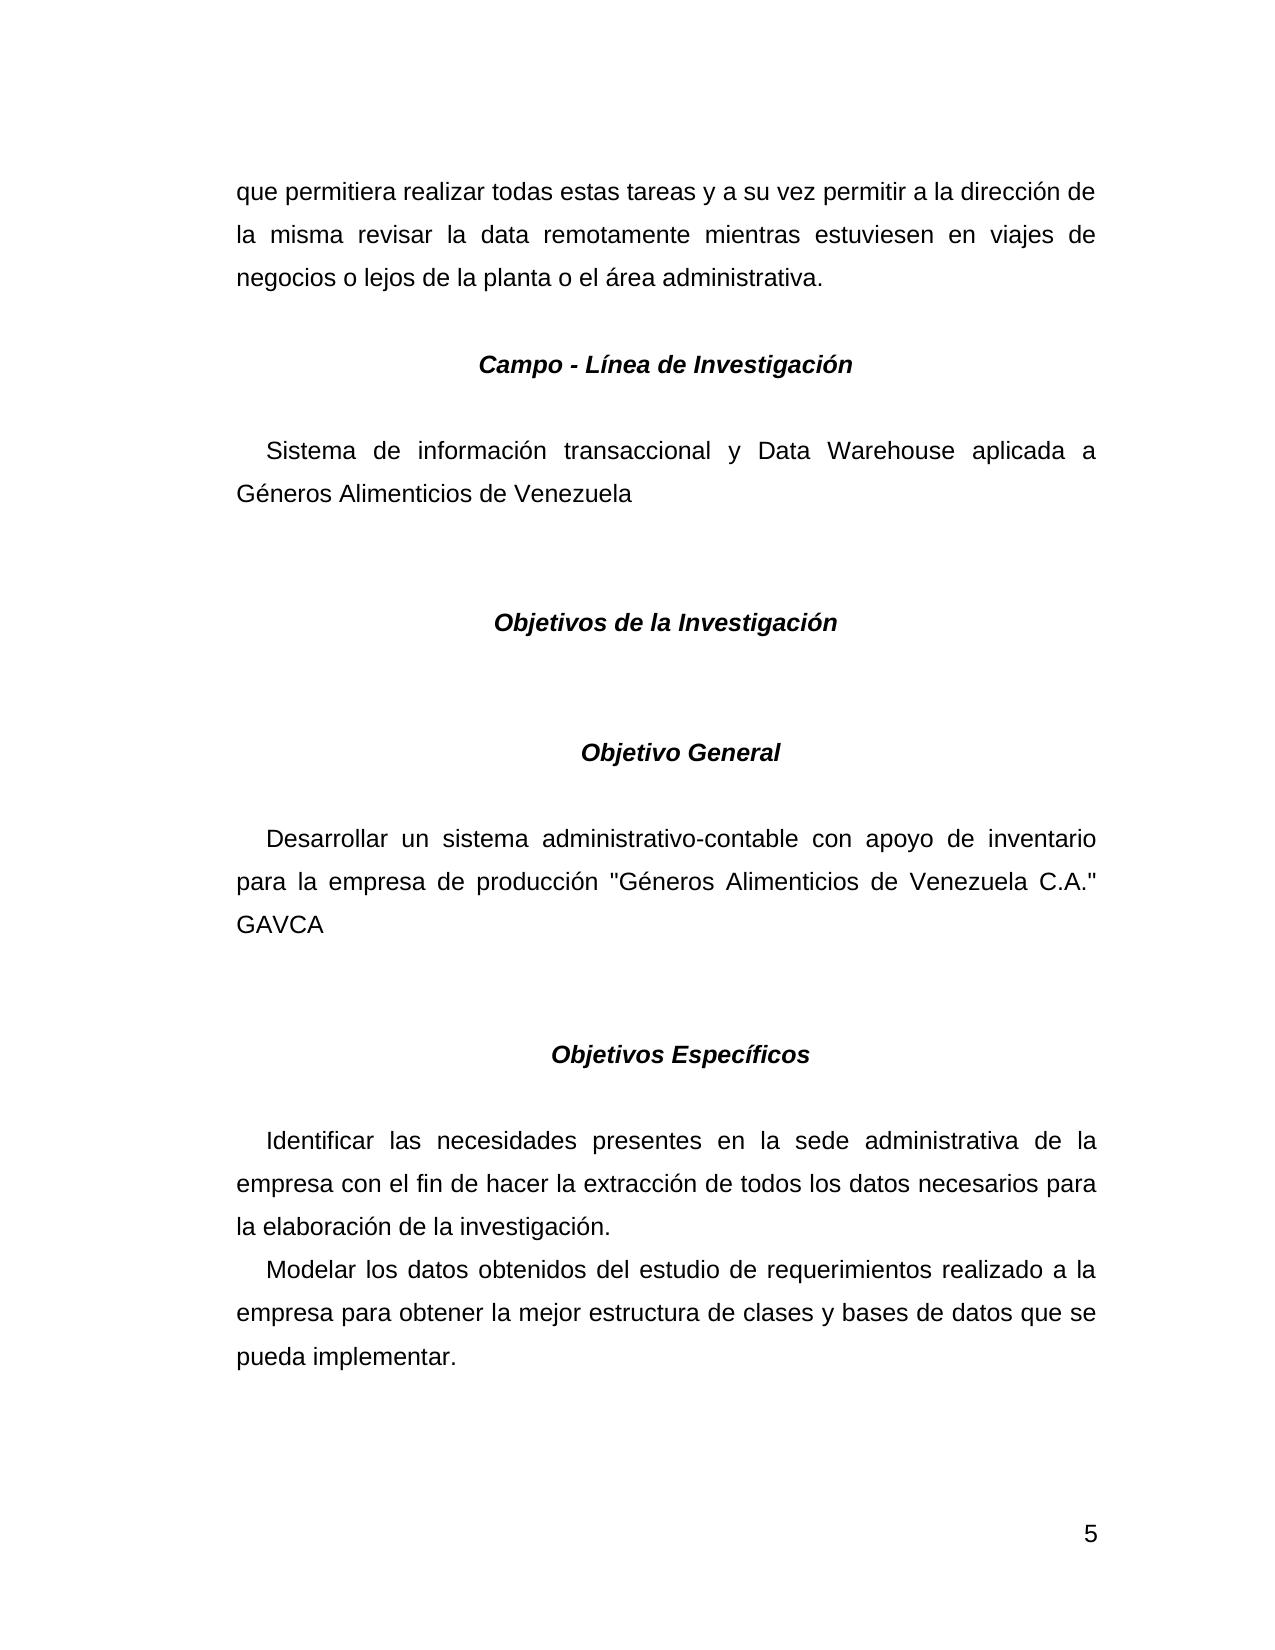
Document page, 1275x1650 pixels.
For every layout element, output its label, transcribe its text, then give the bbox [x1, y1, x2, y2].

text Desarrollar un sistema administrativo-contable con apoyo de inventario para la empresa de producción "Géneros Alimenticios de Venezuela C.A." GAVCA [236, 824, 1098, 939]
text Objetivos Específicos [236, 1040, 1098, 1068]
text Modelar los datos obtenidos del estudio de requerimientos realizado a la empresa para obtener la mejor estructura de clases y bases de datos que se pueda implementar. [236, 1255, 1098, 1370]
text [236, 177, 1098, 292]
text Sistema de información transaccional y Data Warehouse aplicada a Géneros Alimenticios de Venezuela [236, 436, 1098, 508]
text Objetivos de la Investigación [236, 608, 1098, 637]
text Campo - Línea de Investigación [236, 350, 1098, 378]
text Objetivo General [236, 738, 1098, 767]
text Identificar las necesidades presentes en la sede administrativa de la empresa con el fin de hacer la extracción de todos los datos necesarios para la elaboración de la investigación. [236, 1126, 1098, 1241]
